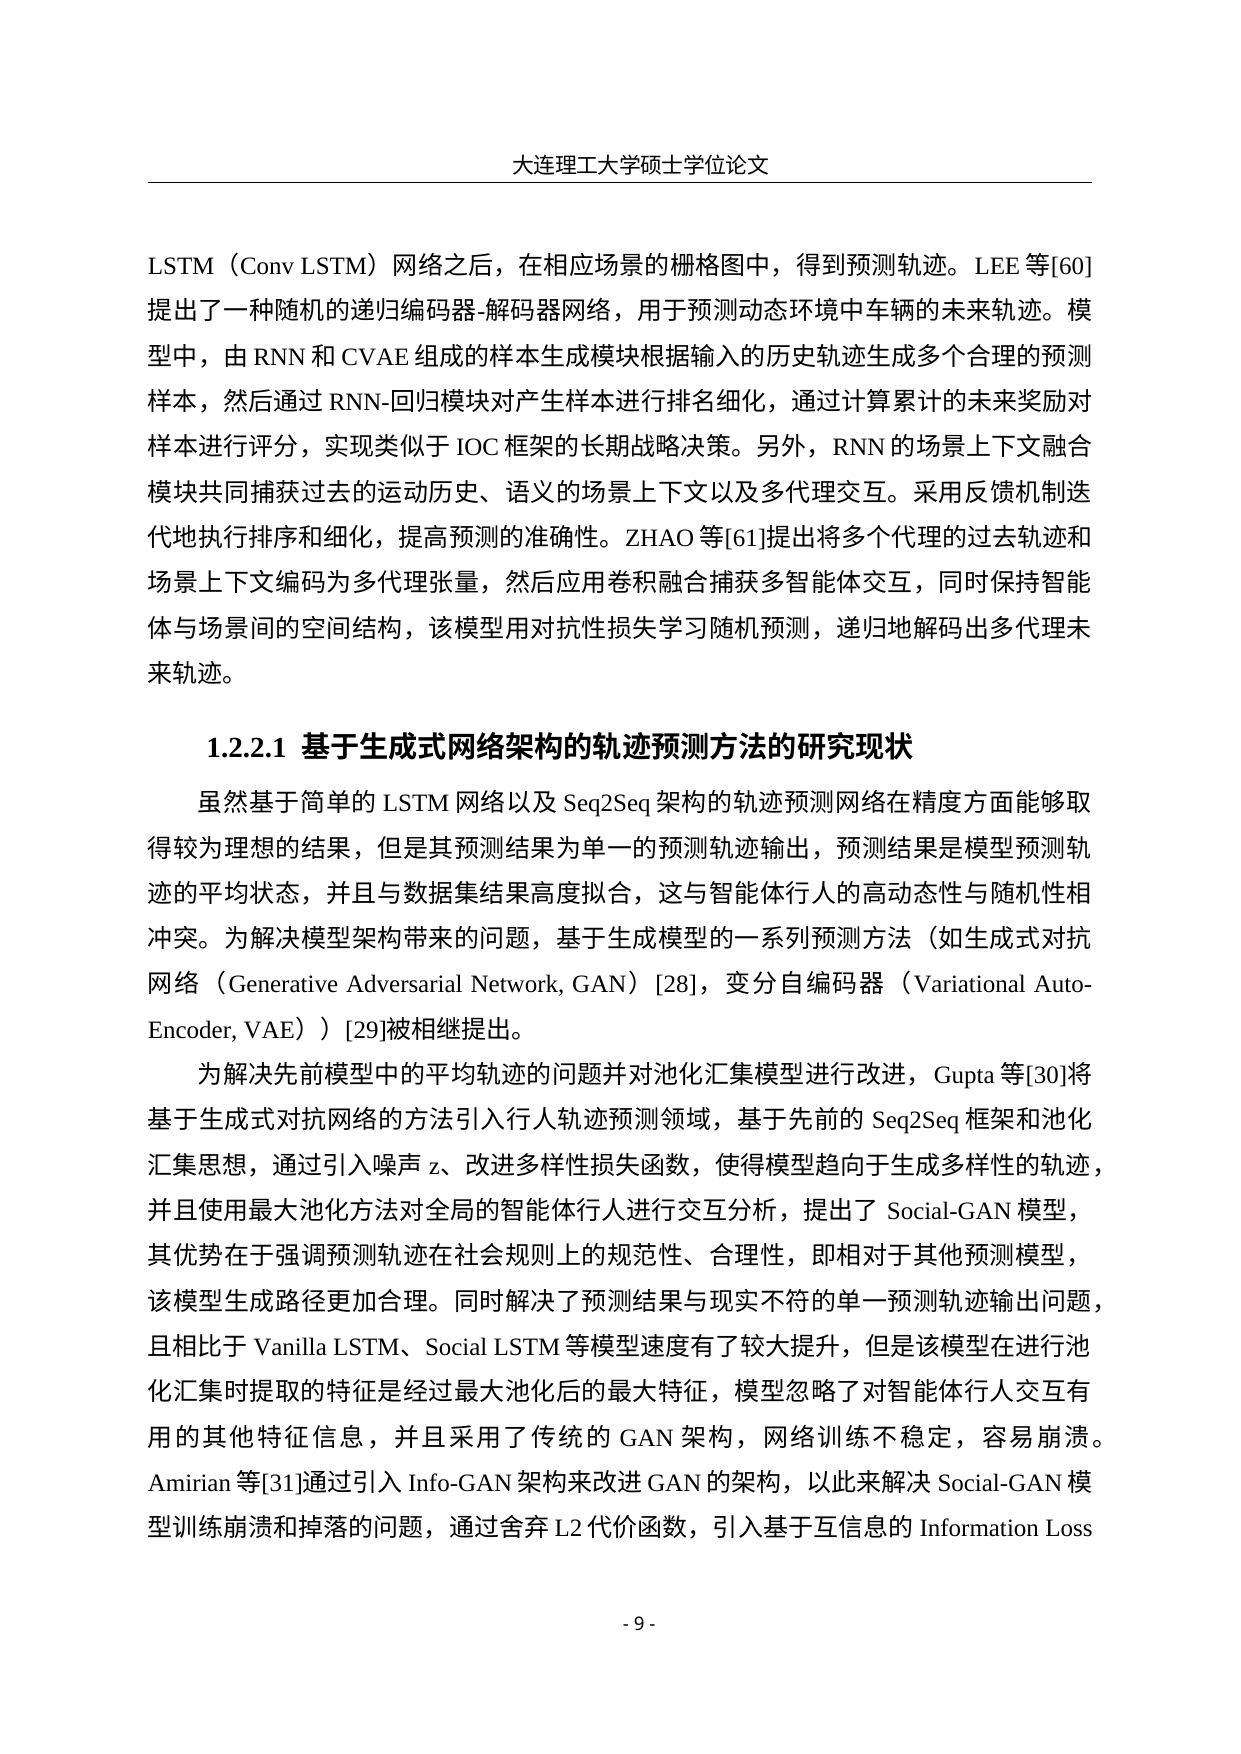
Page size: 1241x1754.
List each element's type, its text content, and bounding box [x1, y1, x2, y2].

text 虽然基于简单的LSTM网络以及Seq2Seq架构的轨迹预测网络在精度方面能够取得较为理想的结果，但是其预测结果为单一的预测轨迹输出，预测结果是模型预测轨迹的平均状态，并且与数据集结果高度拟合，这与智能体行人的高动态性与随机性相冲突。为解决模型架构带来的问题，基于生成模型的一系列预测方法（如生成式对抗网络（Generative Adversarial Network, GAN）[28]，变分自编码器（Variational Auto- Encoder, VAE））[29]被相继提出。 [148, 783, 1092, 1046]
subtitle 1.2.2.1 基于生成式网络架构的轨迹预测方法的研究现状 [148, 724, 1092, 766]
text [148, 1054, 1092, 1544]
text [148, 246, 1092, 689]
